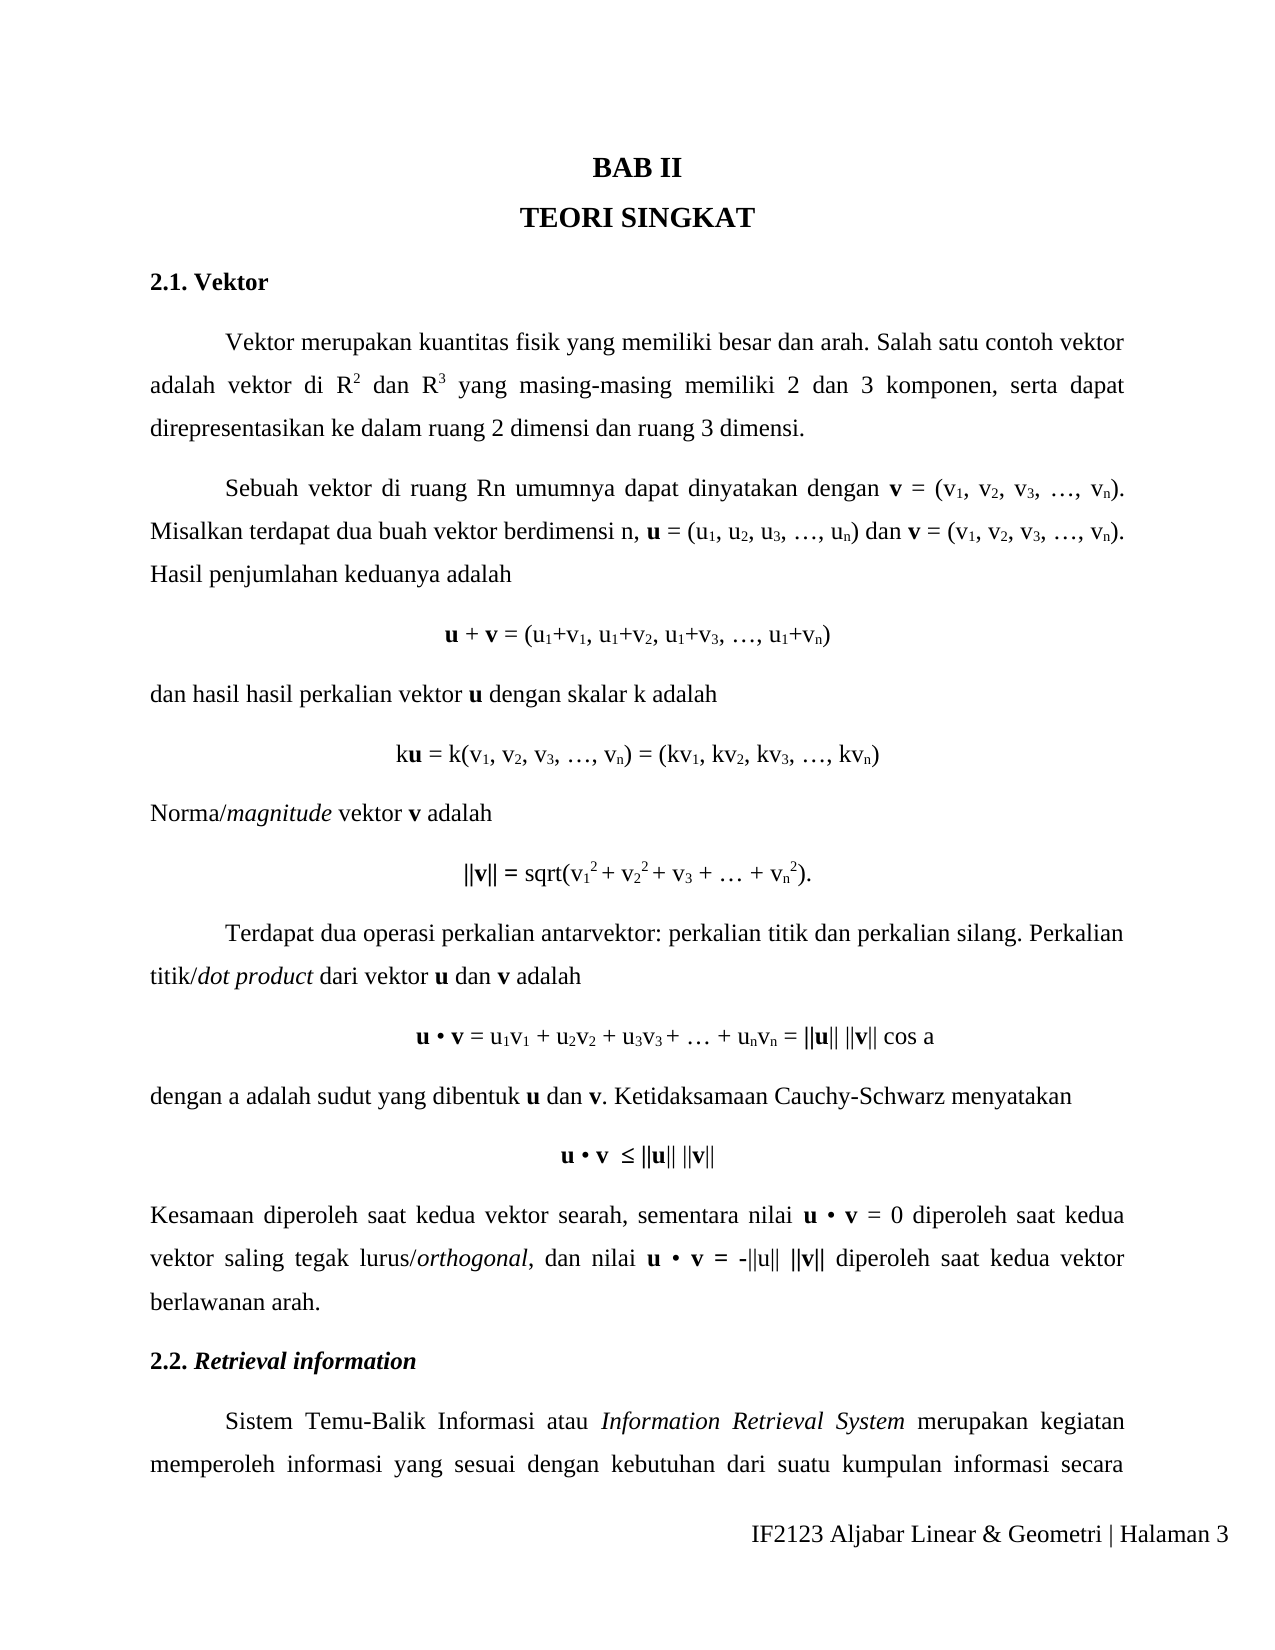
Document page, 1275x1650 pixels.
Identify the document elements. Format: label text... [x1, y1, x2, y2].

text ||v|| = sqrt(v12 + v22 + v3 + … + vn2). [150, 858, 1125, 887]
text 2.2. Retrieval information [150, 1346, 1125, 1375]
text Terdapat dua operasi perkalian antarvektor: perkalian titik dan perkalian silang. Perkalian titik/dot product dari vektor u dan v adalah [150, 918, 1125, 990]
text u + v = (u1+v1, u1+v2, u1+v3, …, u1+vn) [150, 619, 1125, 648]
text u • v = u1v1 + u2v2 + u3v3 + … + unvn = ||u|| ||v|| cos a [150, 1021, 1125, 1050]
text Sebuah vektor di ruang Rn umumnya dapat dinyatakan dengan v = (v1, v2, v3, …, vn). Misalkan terdapat dua buah vektor berdimensi n, u = (u1, u2, u3, …, un) dan v = (v1, v2, v3, …, vn). Hasil penjumlahan keduanya adalah [150, 473, 1125, 588]
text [150, 1406, 1125, 1478]
text dengan a adalah sudut yang dibentuk u dan v. Ketidaksamaan Cauchy-Schwarz menyatakan [150, 1081, 1125, 1109]
text Vektor merupakan kuantitas fisik yang memiliki besar dan arah. Salah satu contoh vektor adalah vektor di R2 dan R3 yang masing-masing memiliki 2 dan 3 komponen, serta dapat direpresentasikan ke dalam ruang 2 dimensi dan ruang 3 dimensi. [150, 327, 1125, 442]
text ku = k(v1, v2, v3, …, vn) = (kv1, kv2, kv3, …, kvn) [150, 739, 1125, 767]
text BAB II TEORI SINGKAT [150, 150, 1125, 234]
text dan hasil hasil perkalian vektor u dengan skalar k adalah [150, 679, 1125, 708]
text Kesamaan diperoleh saat kedua vektor searah, sementara nilai u • v = 0 diperoleh saat kedua vektor saling tegak lurus/orthogonal, dan nilai u • v = -||u|| ||v|| diperoleh saat kedua vektor berlawanan arah. [150, 1200, 1125, 1315]
text u • v ≤ ||u|| ||v|| [150, 1141, 1125, 1169]
text Norma/magnitude vektor v adalah [150, 798, 1125, 827]
text 2.1. Vektor [150, 267, 1125, 296]
